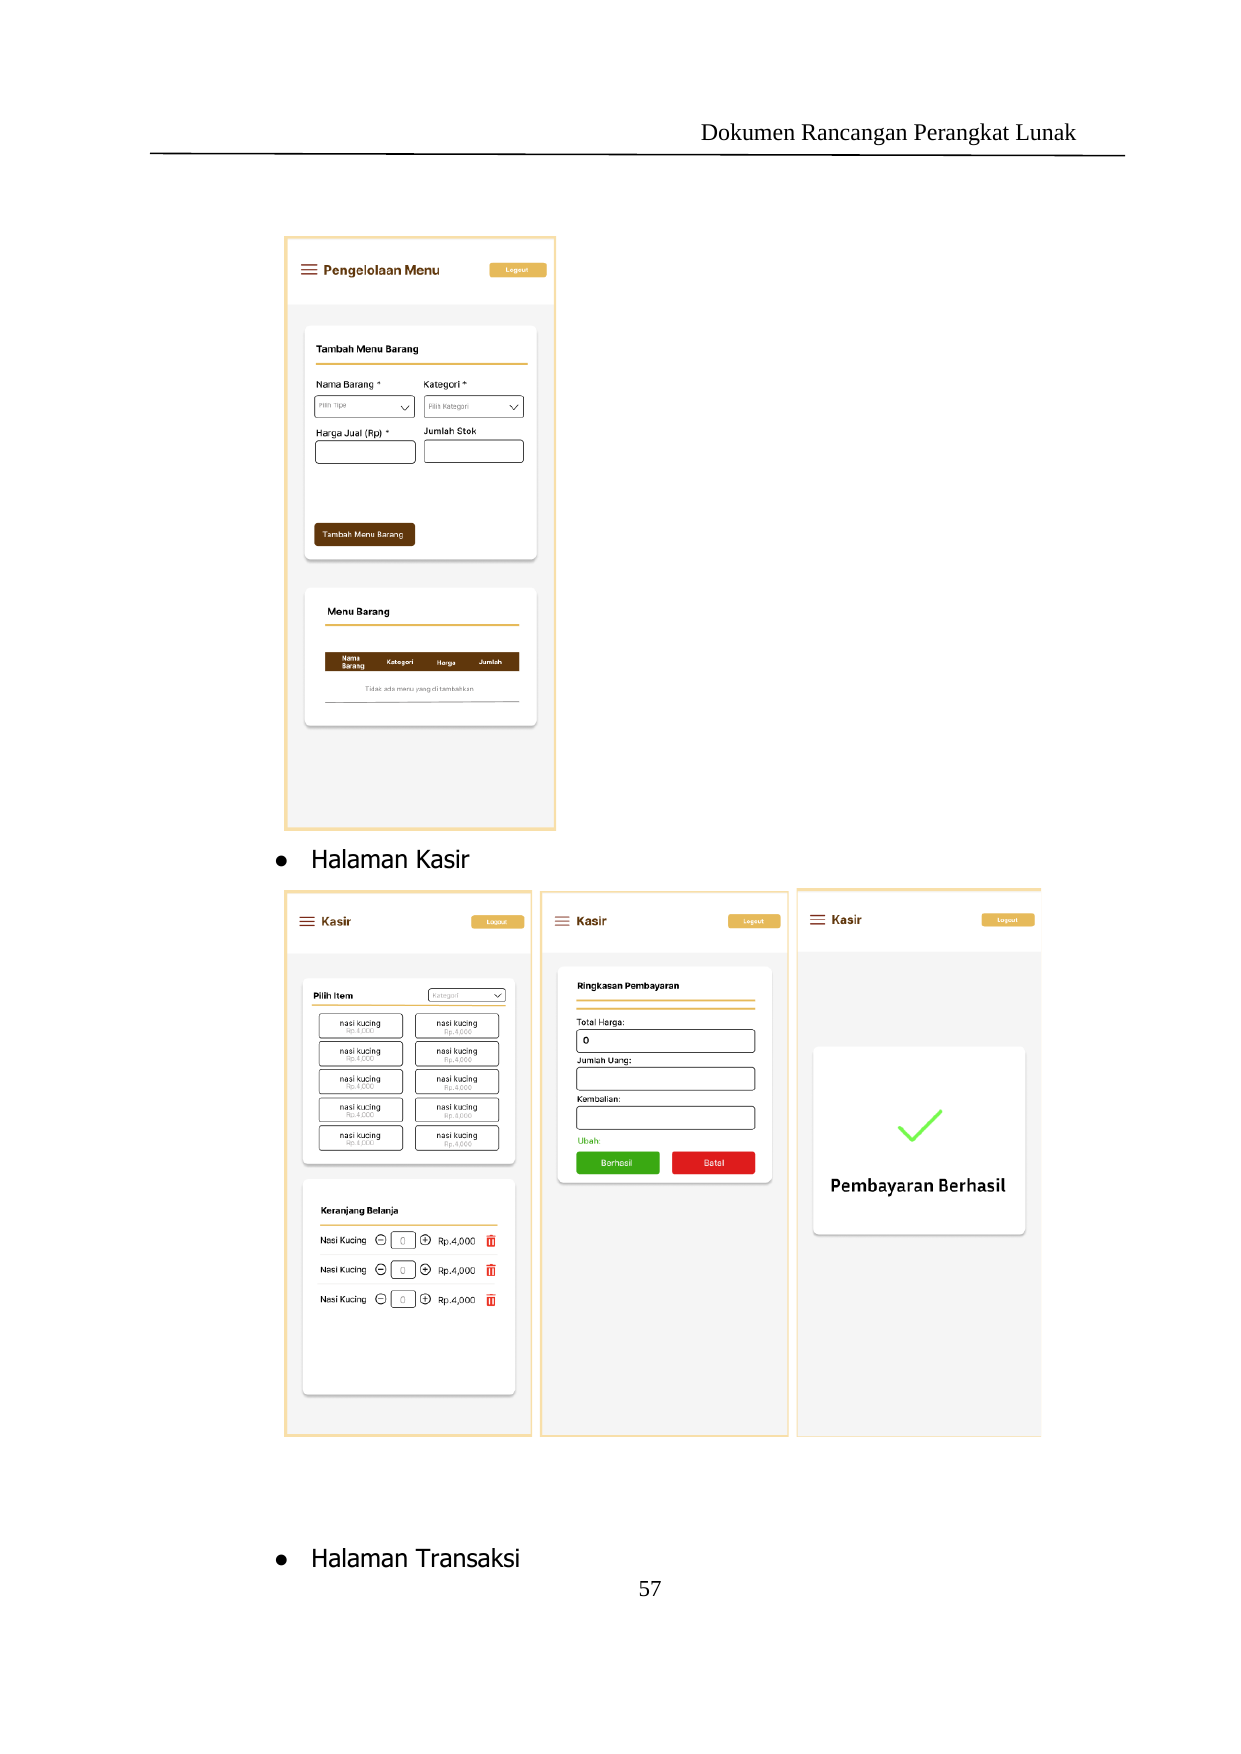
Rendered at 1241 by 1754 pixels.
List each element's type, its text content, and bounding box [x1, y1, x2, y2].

list Halaman Transaksi [274, 1543, 1050, 1573]
picture [796, 888, 1042, 1437]
picture [284, 890, 533, 1437]
picture [539, 891, 789, 1437]
list Halaman Kasir [274, 843, 1050, 874]
picture [284, 236, 557, 831]
